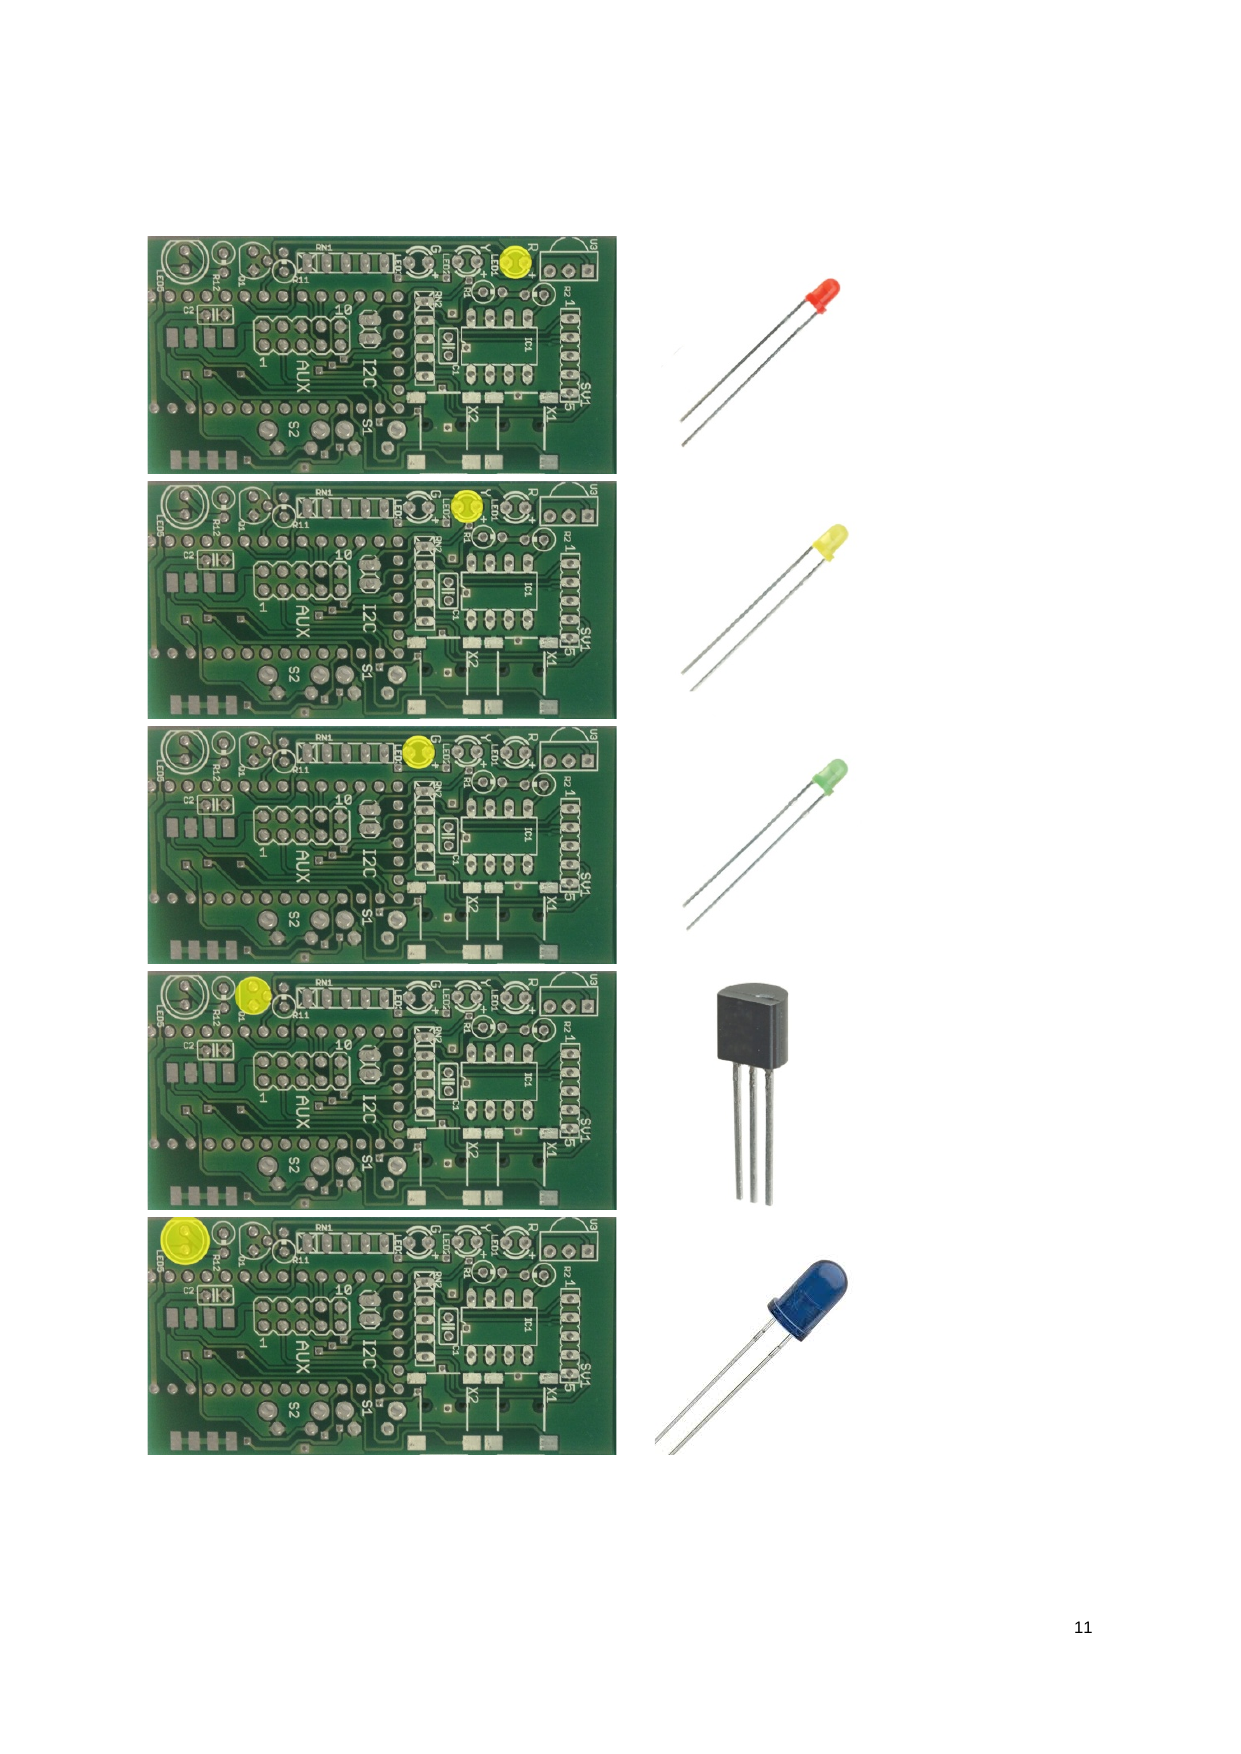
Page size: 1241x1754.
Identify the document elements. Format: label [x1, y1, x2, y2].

picture [648, 245, 877, 474]
picture [147, 726, 617, 964]
picture [147, 971, 617, 1210]
picture [654, 1230, 879, 1455]
picture [636, 978, 867, 1210]
picture [147, 236, 617, 474]
picture [147, 1217, 617, 1455]
picture [147, 481, 617, 719]
picture [648, 482, 886, 719]
picture [648, 729, 883, 964]
